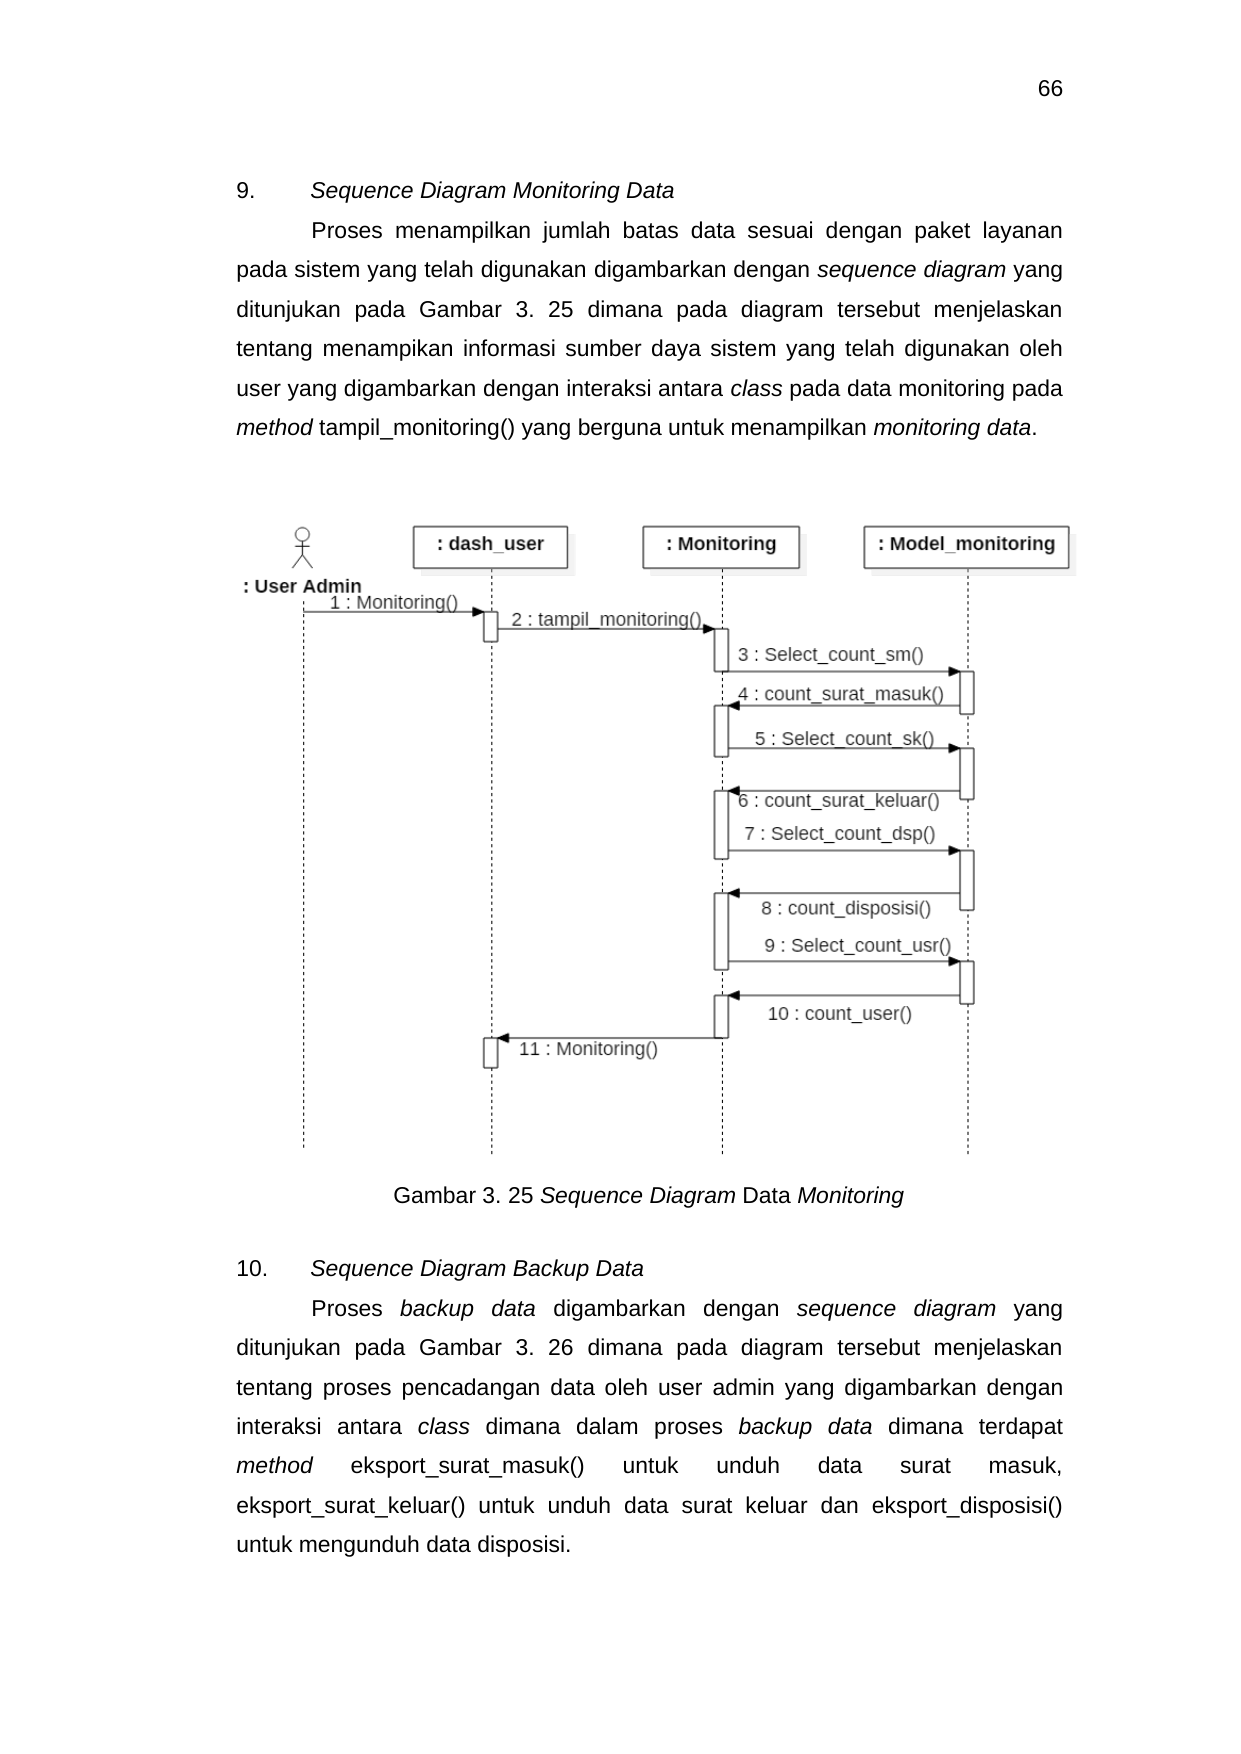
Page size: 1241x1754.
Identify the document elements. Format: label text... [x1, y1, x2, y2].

list Sequence Diagram Monitoring Data [236, 177, 1063, 203]
text Gambar 3. 25 Sequence Diagram Data Monitoring [236, 1182, 1063, 1208]
text Proses backup data digambarkan dengan sequence diagram yang ditunjukan pada Gambar 3. 26 dimana pada diagram tersebut menjelaskan tentang proses pencadangan data oleh user admin yang digambarkan dengan interaksi antara class dimana dalam proses backup data dimana terdapat method eksport_surat_masuk() untuk unduh data surat masuk, eksport_surat_keluar() untuk unduh data surat keluar dan eksport_disposisi() untuk mengunduh data disposisi. [236, 1294, 1063, 1558]
list Sequence Diagram Backup Data [236, 1255, 1063, 1281]
text Proses menampilkan jumlah batas data sesuai dengan paket layanan pada sistem yang telah digunakan digambarkan dengan sequence diagram yang ditunjukan pada Gambar 3. 25 dimana pada diagram tersebut menjelaskan tentang menampikan informasi sumber daya sistem yang telah digunakan oleh user yang digambarkan dengan interaksi antara class pada data monitoring pada method tampil_monitoring() yang berguna untuk menampilkan monitoring data. [236, 217, 1063, 440]
picture [236, 517, 1082, 1163]
